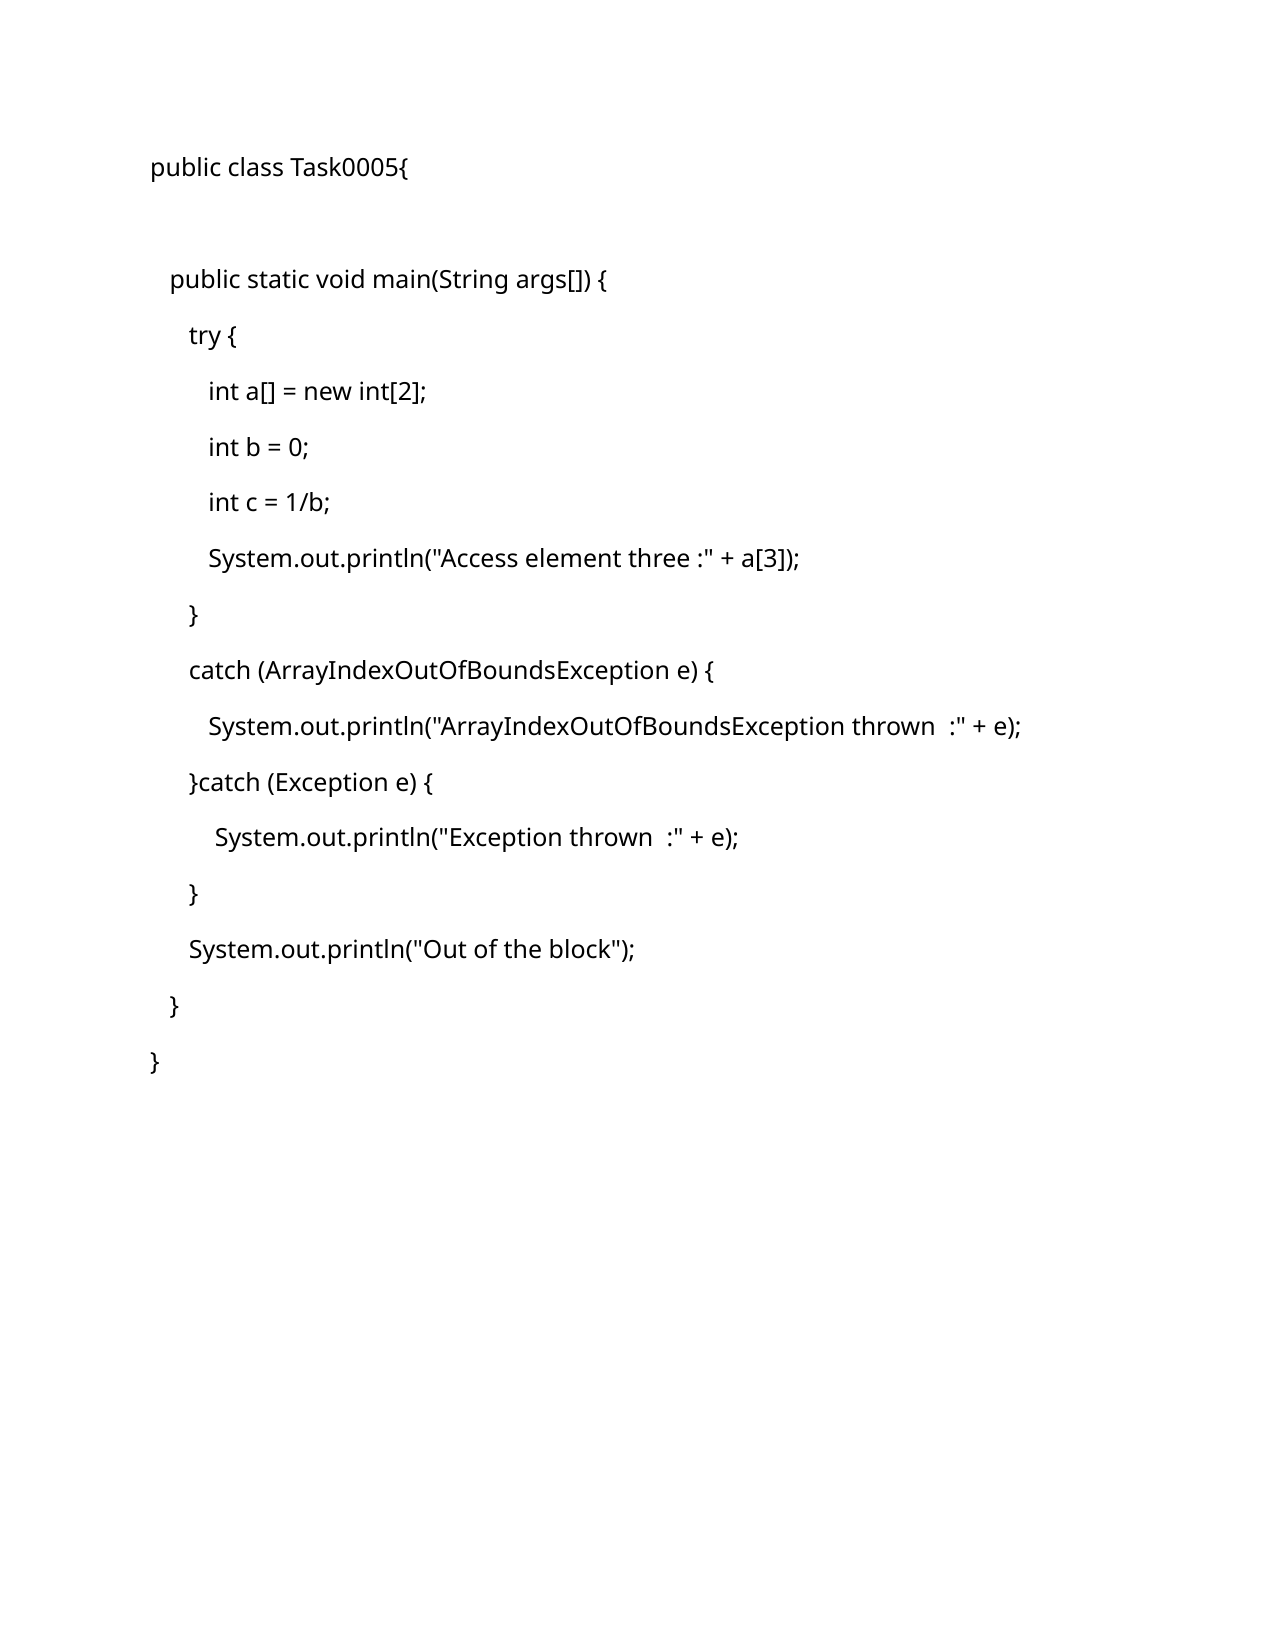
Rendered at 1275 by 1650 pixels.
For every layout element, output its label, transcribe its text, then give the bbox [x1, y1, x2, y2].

text public class Task0005{ [150, 150, 1125, 184]
text } [150, 1043, 1125, 1077]
text public static void main(String args[]) { [150, 262, 1125, 296]
text int b = 0; [150, 429, 1125, 463]
text try { [150, 317, 1125, 352]
text System.out.println("Exception thrown :" + e); [150, 820, 1125, 854]
text System.out.println("Access element three :" + a[3]); [150, 541, 1125, 575]
text } [150, 597, 1125, 631]
text }catch (Exception e) { [150, 764, 1125, 798]
text System.out.println("ArrayIndexOutOfBoundsException thrown :" + e); [150, 708, 1125, 742]
text } [150, 876, 1125, 910]
text catch (ArrayIndexOutOfBoundsException e) { [150, 652, 1125, 687]
text System.out.println("Out of the block"); [150, 932, 1125, 966]
text int c = 1/b; [150, 485, 1125, 519]
text } [150, 987, 1125, 1022]
text int a[] = new int[2]; [150, 373, 1125, 407]
